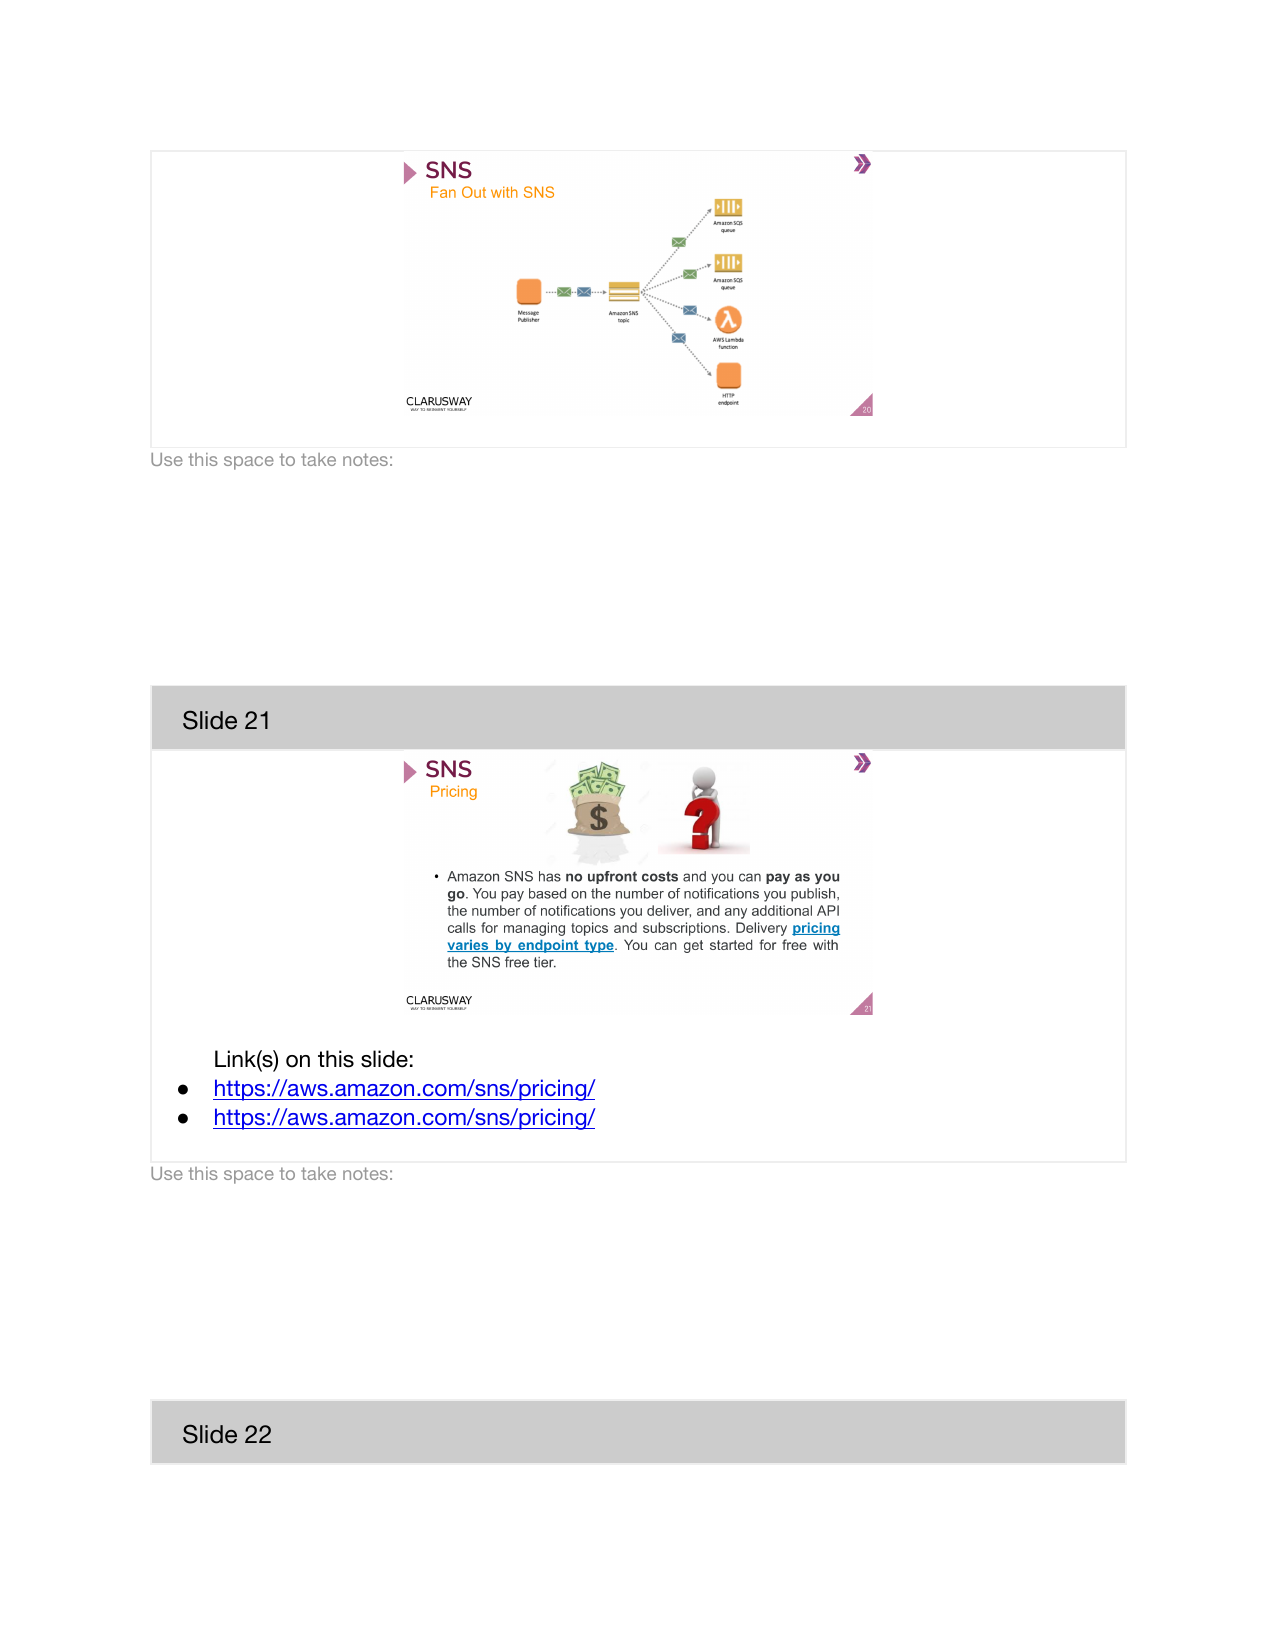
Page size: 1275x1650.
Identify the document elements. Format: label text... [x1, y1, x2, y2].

table_header Slide 22 [152, 1401, 1125, 1463]
text Use this space to take notes: [150, 448, 1125, 472]
picture [403, 151, 873, 416]
picture [403, 750, 873, 1015]
table_cell Link(s) on this slide: https://aws.amazon.com/sns/pricing/ https://aws.amazon.com/sns/pricing/ [152, 751, 1125, 1161]
table_header Slide 21 [152, 686, 1125, 749]
text Use this space to take notes: [150, 1163, 1125, 1186]
table_cell [152, 152, 1125, 447]
